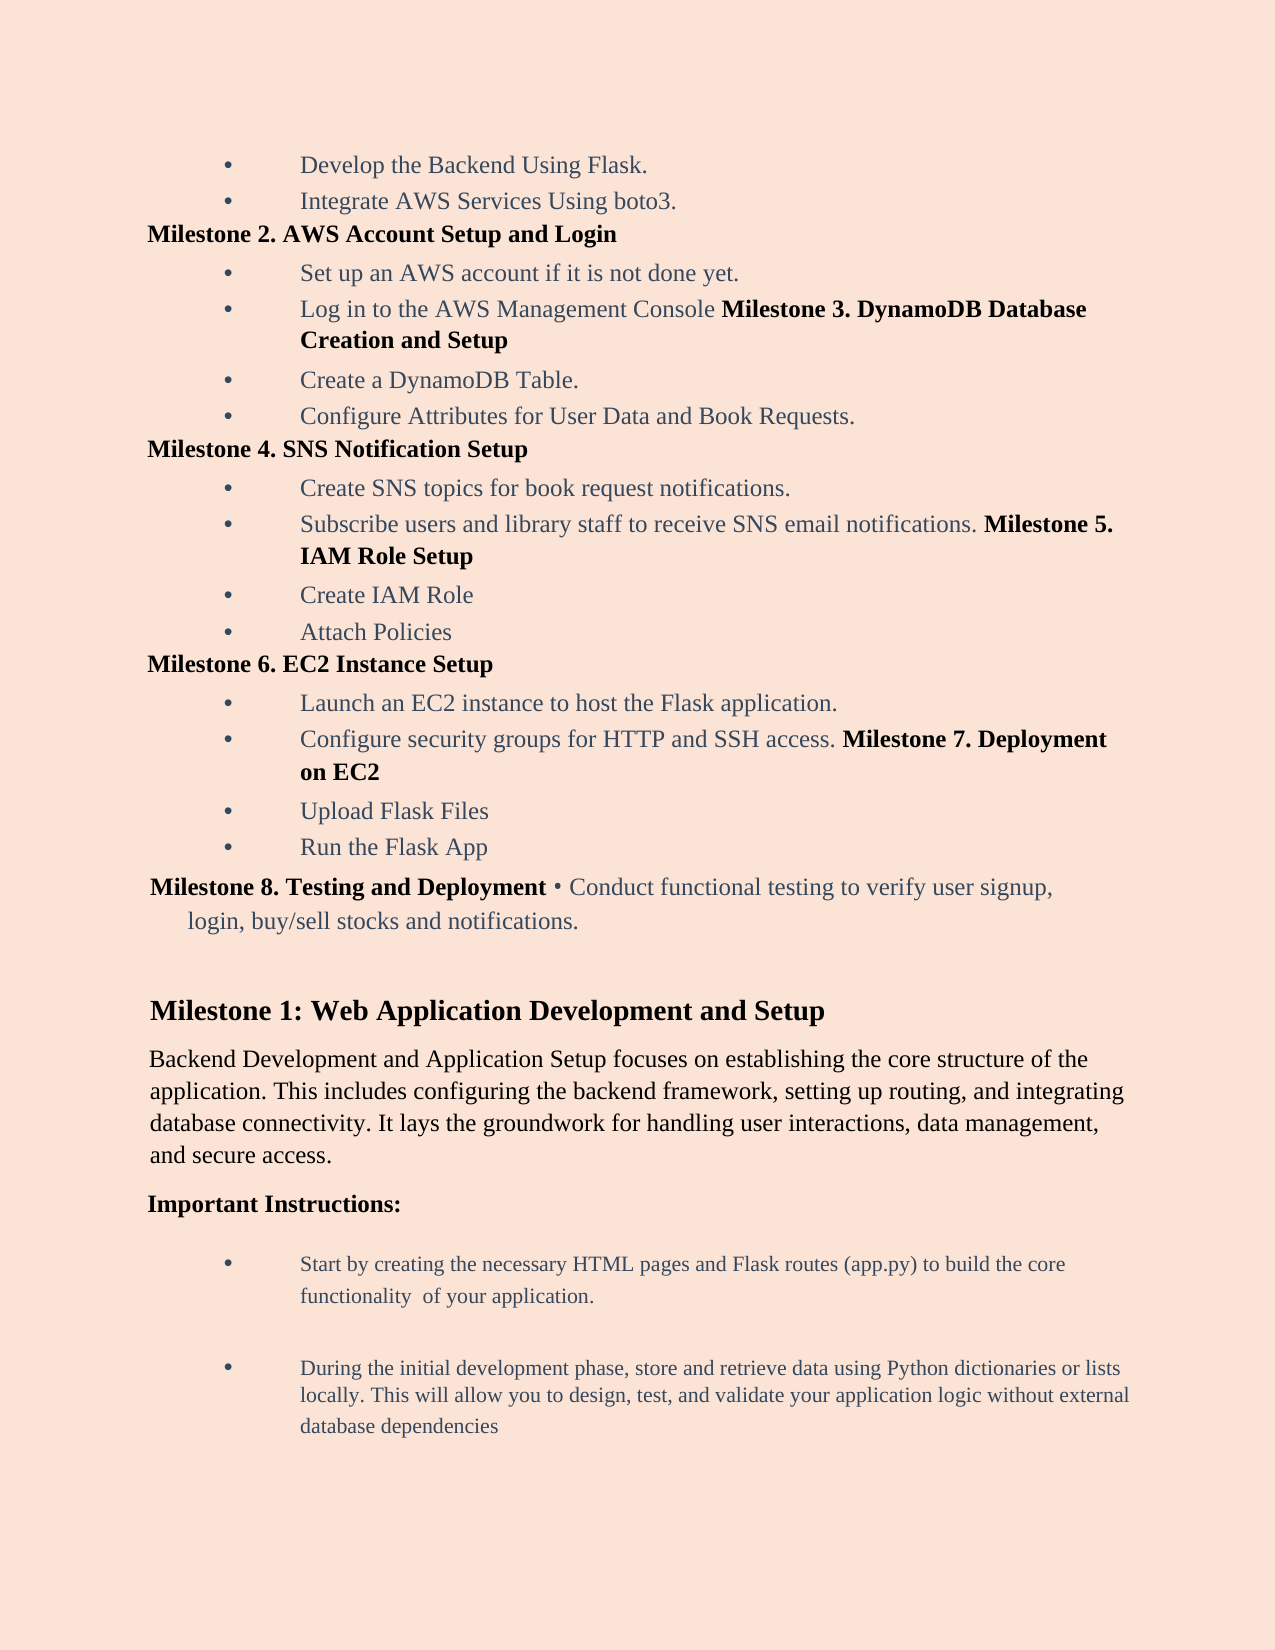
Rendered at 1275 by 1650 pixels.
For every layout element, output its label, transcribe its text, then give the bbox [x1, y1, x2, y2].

list Start by creating the necessary HTML pages and Flask routes (app.py) to build the core functionality of your application. [224, 1248, 1138, 1310]
list Develop the Backend Using Flask. [224, 150, 1138, 179]
list Subscribe users and library staff to receive SNS email notifications. Milestone 5. IAM Role Setup [224, 509, 1138, 570]
list Configure Attributes for User Data and Book Requests. [224, 401, 1138, 430]
text Milestone 1: Web Application Development and Setup [150, 993, 1217, 1026]
list During the initial development phase, store and retrieve data using Python dictionaries or lists locally. This will allow you to design, test, and validate your application logic without external database dependencies [224, 1352, 1138, 1440]
list Launch an EC2 instance to host the Flask application. [224, 688, 1138, 717]
list Create SNS topics for book request notifications. [224, 473, 1138, 502]
list Log in to the AWS Management Console Milestone 3. DynamoDB Database Creation and Setup [224, 294, 1138, 355]
list Run the Flask App [224, 832, 1138, 861]
list Upload Flask Files [224, 796, 1138, 825]
text Backend Development and Application Setup focuses on establishing the core structure of the application. This includes configuring the backend framework, setting up routing, and integrating database connectivity. It lays the groundwork for handling user interactions, data management, and secure access. [148, 1044, 1126, 1169]
list Create IAM Role [224, 581, 1138, 609]
text Milestone 4. SNS Notification Setup [147, 434, 1183, 463]
text Milestone 8. Testing and Deployment • Conduct functional testing to verify user signup, login, buy/sell stocks and notifications. [150, 868, 1115, 935]
list Attach Policies [224, 617, 1138, 645]
list Set up an AWS account if it is not done yet. [224, 258, 1138, 287]
list Integrate AWS Services Using boto3. [224, 186, 1138, 215]
text Milestone 2. AWS Account Setup and Login [147, 219, 1183, 248]
list Configure security groups for HTTP and SSH access. Milestone 7. Deployment on EC2 [224, 724, 1138, 786]
text Milestone 6. EC2 Instance Setup [147, 649, 1183, 678]
list Create a DynamoDB Table. [224, 365, 1138, 394]
text Important Instructions: [147, 1189, 1183, 1218]
